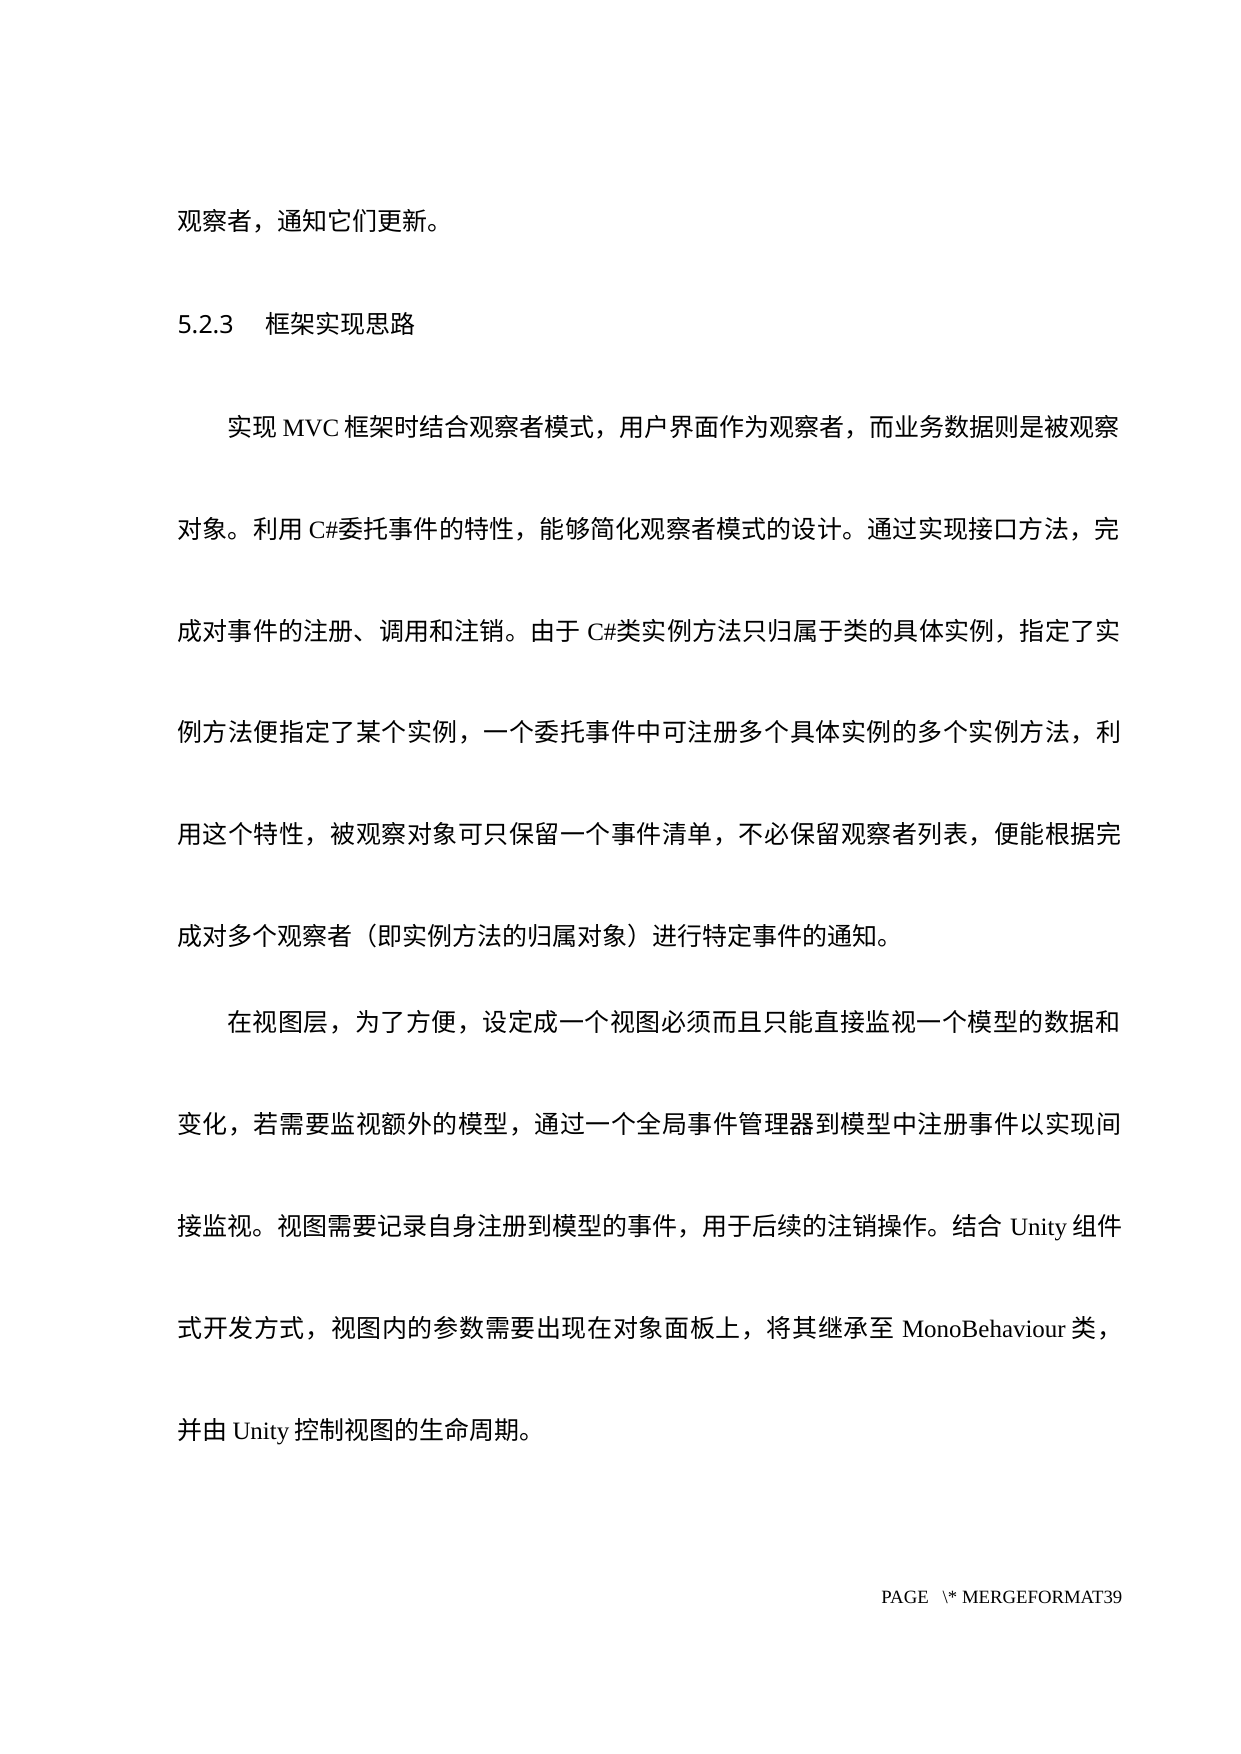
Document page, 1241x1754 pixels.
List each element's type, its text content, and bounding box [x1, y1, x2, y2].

text 实现MVC框架时结合观察者模式，用户界面作为观察者，而业务数据则是被观察对象。利用C#委托事件的特性，能够简化观察者模式的设计。通过实现接口方法，完成对事件的注册、调用和注销。由于C#类实例方法只归属于类的具体实例，指定了实例方法便指定了某个实例，一个委托事件中可注册多个具体实例的多个实例方法，利用这个特性，被观察对象可只保留一个事件清单，不必保留观察者列表，便能根据完成对多个观察者（即实例方法的归属对象）进行特定事件的通知。 [177, 391, 1122, 969]
text 在视图层，为了方便，设定成一个视图必须而且只能直接监视一个模型的数据和变化，若需要监视额外的模型，通过一个全局事件管理器到模型中注册事件以实现间接监视。视图需要记录自身注册到模型的事件，用于后续的注销操作。结合Unity组件式开发方式，视图内的参数需要出现在对象面板上，将其继承至MonoBehaviour类，并由Unity控制视图的生命周期。 [177, 987, 1122, 1462]
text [177, 185, 1122, 253]
subtitle 框架实现思路 [177, 288, 1122, 356]
